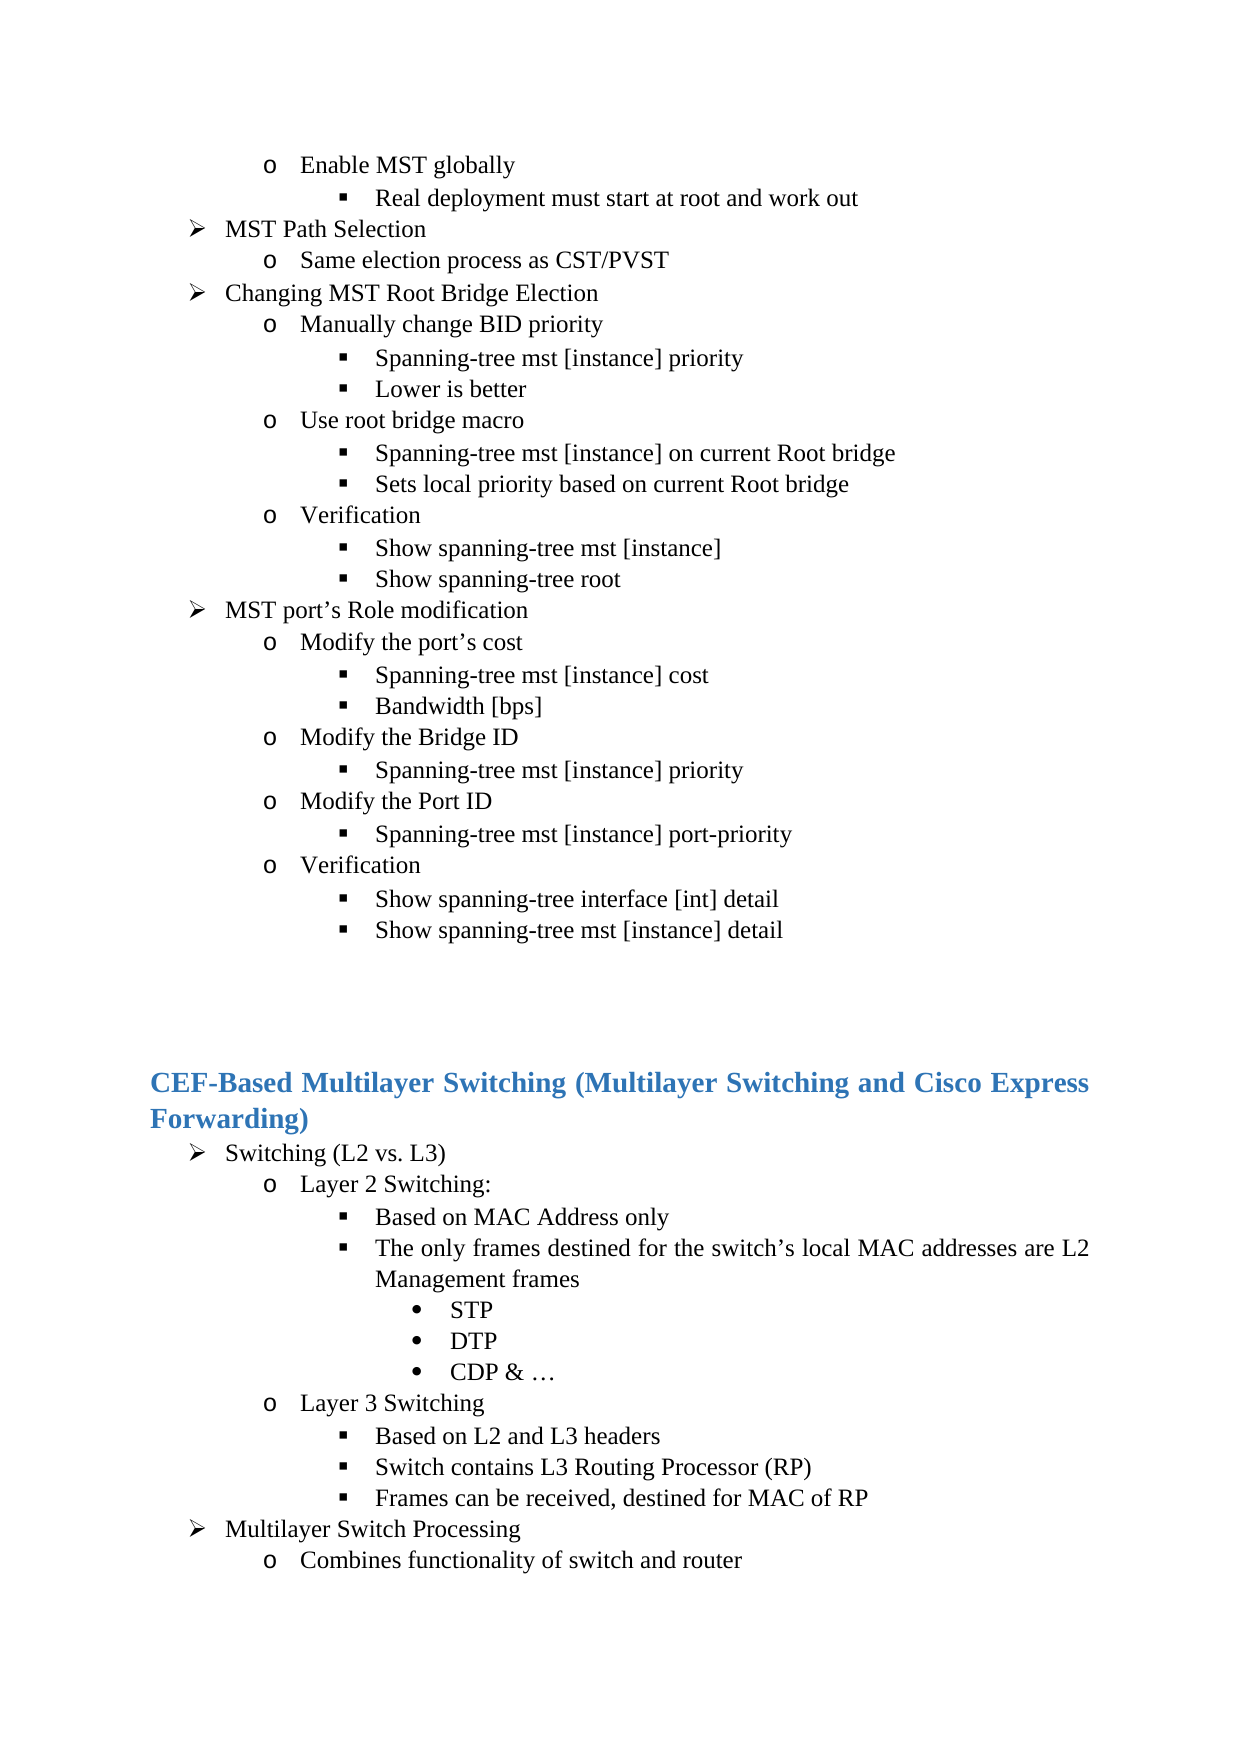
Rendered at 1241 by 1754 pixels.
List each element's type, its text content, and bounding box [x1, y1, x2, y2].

list Show spanning-tree mst [instance] [337, 533, 1090, 562]
list Spanning-tree mst [instance] on current Root bridge [337, 438, 1090, 467]
list STP [412, 1295, 1090, 1324]
list Spanning-tree mst [instance] cost [337, 660, 1090, 688]
list MST Path Selection [187, 214, 1090, 243]
list Real deployment must start at root and work out [337, 183, 1090, 212]
list Manually change BID priority [262, 309, 1090, 340]
list Multilayer Switch Processing [187, 1514, 1090, 1543]
list Show spanning-tree interface [int] detail [337, 884, 1090, 912]
list Spanning-tree mst [instance] port-priority [337, 819, 1090, 848]
list Spanning-tree mst [instance] priority [337, 755, 1090, 784]
list Switch contains L3 Routing Processor (RP) [337, 1452, 1090, 1481]
list Verification [262, 850, 1090, 881]
list Based on MAC Address only [337, 1202, 1090, 1231]
list Layer 2 Switching: [262, 1169, 1090, 1199]
list Show spanning-tree mst [instance] detail [337, 915, 1090, 943]
list Frames can be received, destined for MAC of RP [337, 1483, 1090, 1512]
list Layer 3 Switching [262, 1388, 1090, 1419]
list Modify the port’s cost [262, 627, 1090, 657]
list CDP & … [412, 1357, 1090, 1386]
list Changing MST Root Bridge Election [187, 278, 1090, 307]
list Sets local priority based on current Root bridge [337, 469, 1090, 498]
list DTP [412, 1326, 1090, 1355]
list Show spanning-tree root [337, 564, 1090, 593]
subtitle CEF-Based Multilayer Switching (Multilayer Switching and Cisco Express Forwarding) [150, 1065, 1090, 1135]
list Combines functionality of switch and router [262, 1546, 1090, 1576]
list Lower is better [337, 374, 1090, 403]
list Switching (L2 vs. L3) [187, 1138, 1090, 1166]
list MST port’s Role modification [187, 596, 1090, 624]
list Verification [262, 500, 1090, 531]
list The only frames destined for the switch’s local MAC addresses are L2 Management frames [337, 1233, 1090, 1293]
list Based on L2 and L3 headers [337, 1421, 1090, 1450]
list Same election process as CST/PVST [262, 245, 1090, 276]
list Spanning-tree mst [instance] priority [337, 343, 1090, 372]
list Modify the Bridge ID [262, 722, 1090, 753]
list Bandwidth [bps] [337, 691, 1090, 719]
list Enable MST globally [262, 150, 1090, 181]
list Use root bridge macro [262, 405, 1090, 436]
list Modify the Port ID [262, 786, 1090, 817]
